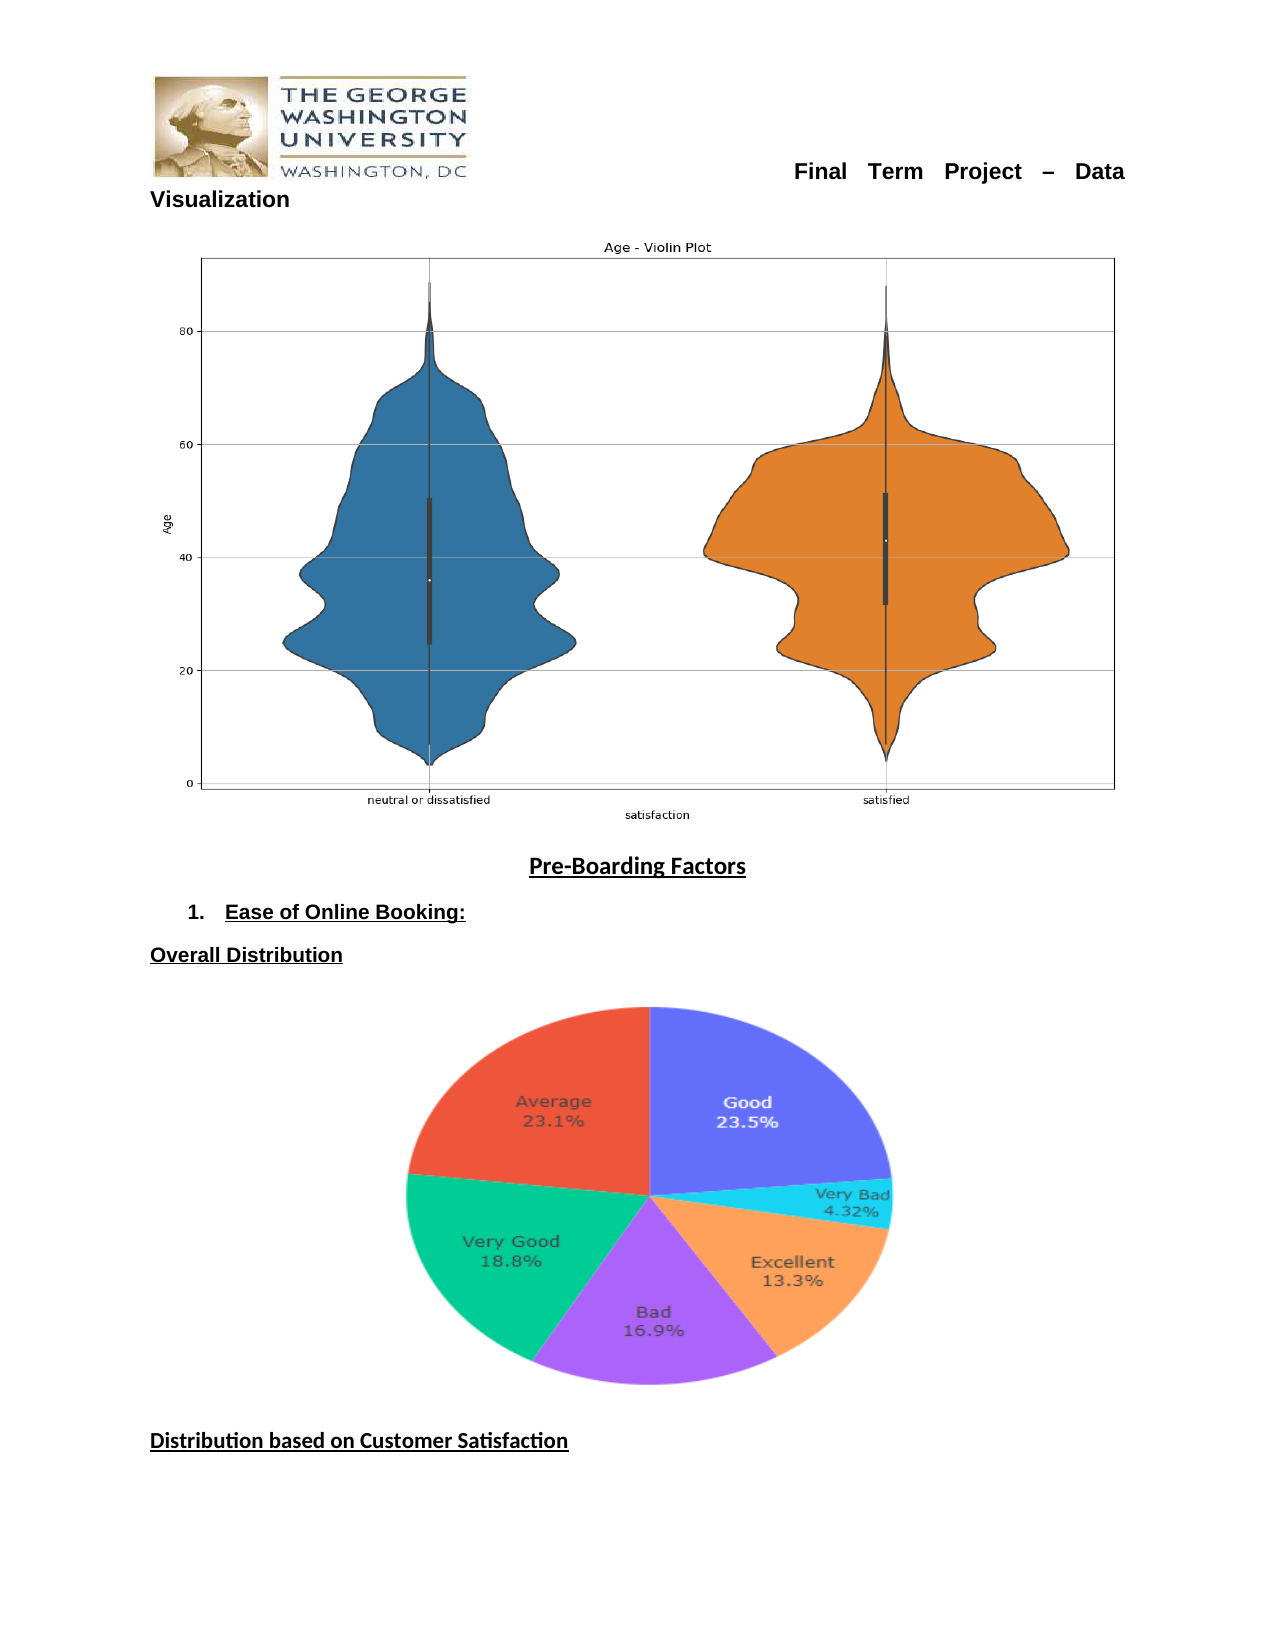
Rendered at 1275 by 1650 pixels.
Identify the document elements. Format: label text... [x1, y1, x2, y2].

text Distribution based on Customer Satisfaction [150, 1426, 1125, 1454]
list Ease of Online Booking: [187, 900, 1125, 924]
text Overall Distribution [150, 942, 1125, 966]
text Pre-Boarding Factors [150, 850, 1125, 881]
picture [375, 985, 924, 1408]
picture [150, 231, 1125, 832]
